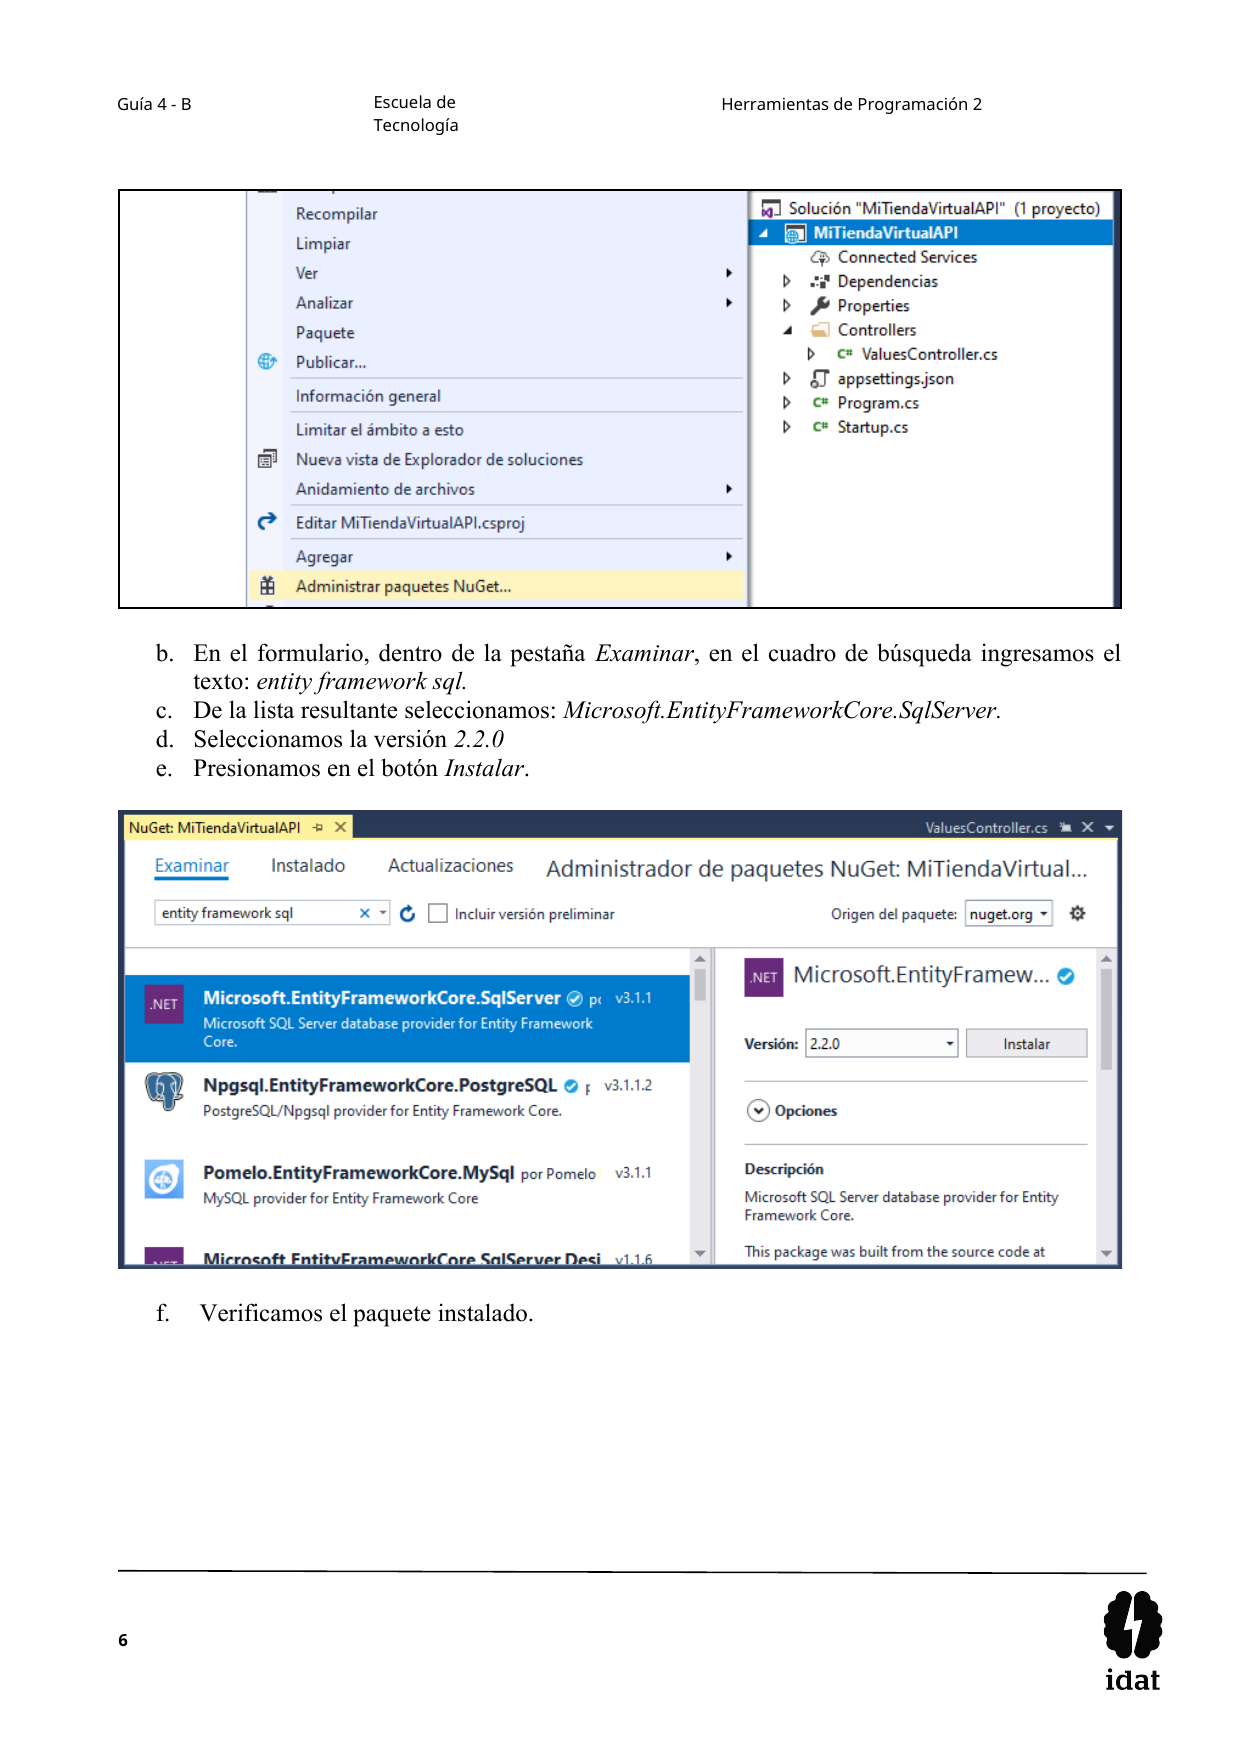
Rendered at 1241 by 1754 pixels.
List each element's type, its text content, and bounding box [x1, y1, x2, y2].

picture [120, 191, 1120, 607]
list Presionamos en el botón Instalar. [156, 753, 1122, 781]
picture [118, 810, 1123, 1269]
list Seleccionamos la versión 2.2.0 [156, 724, 1122, 753]
list Verificamos el paquete instalado. [156, 1298, 1122, 1327]
list En el formulario, dentro de la pestaña Examinar, en el cuadro de búsqueda ingresamos el texto: entity framework sql. [156, 638, 1122, 695]
list De la lista resultante seleccionamos: Microsoft.EntityFrameworkCore.SqlServer. [156, 695, 1122, 724]
picture [1103, 1591, 1163, 1690]
